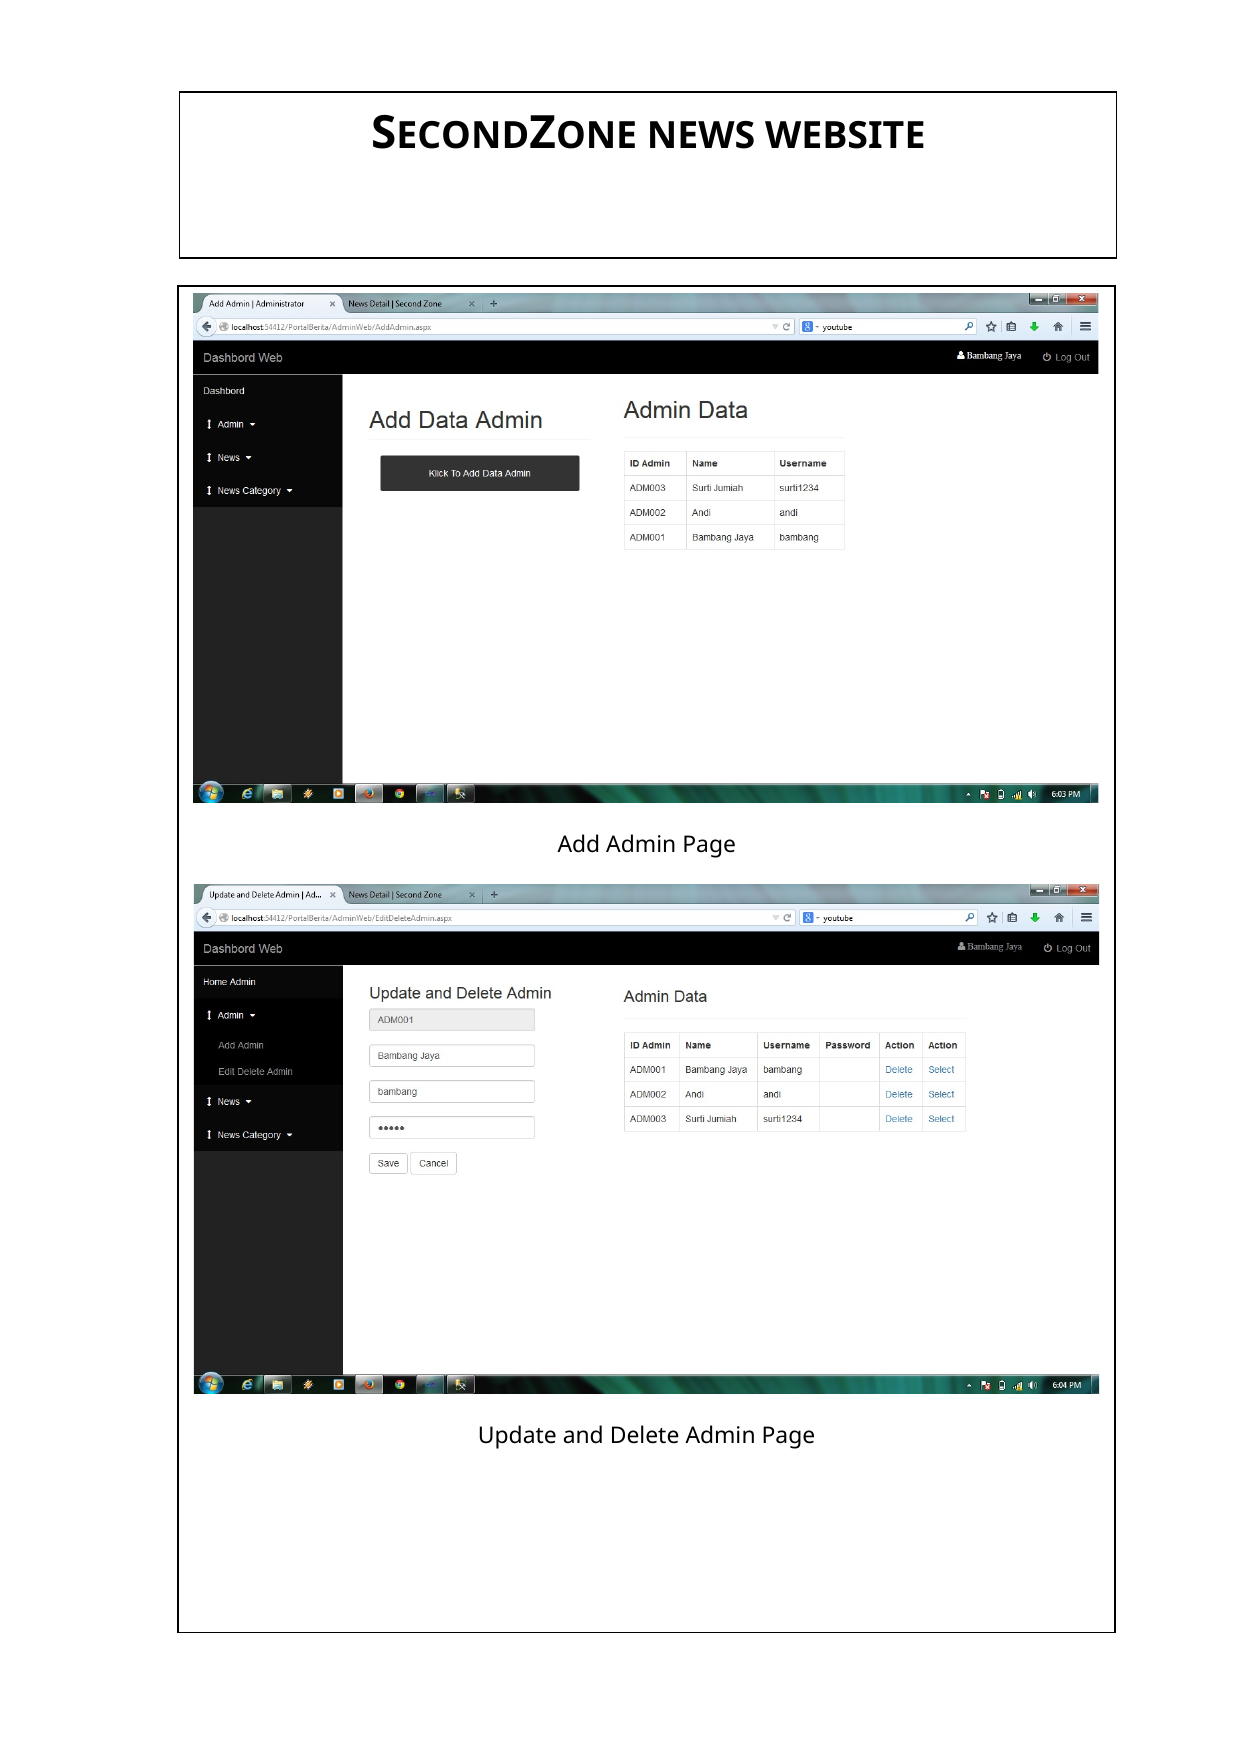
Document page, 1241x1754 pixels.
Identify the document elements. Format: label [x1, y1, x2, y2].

picture [193, 293, 1099, 803]
picture [193, 884, 1100, 1394]
